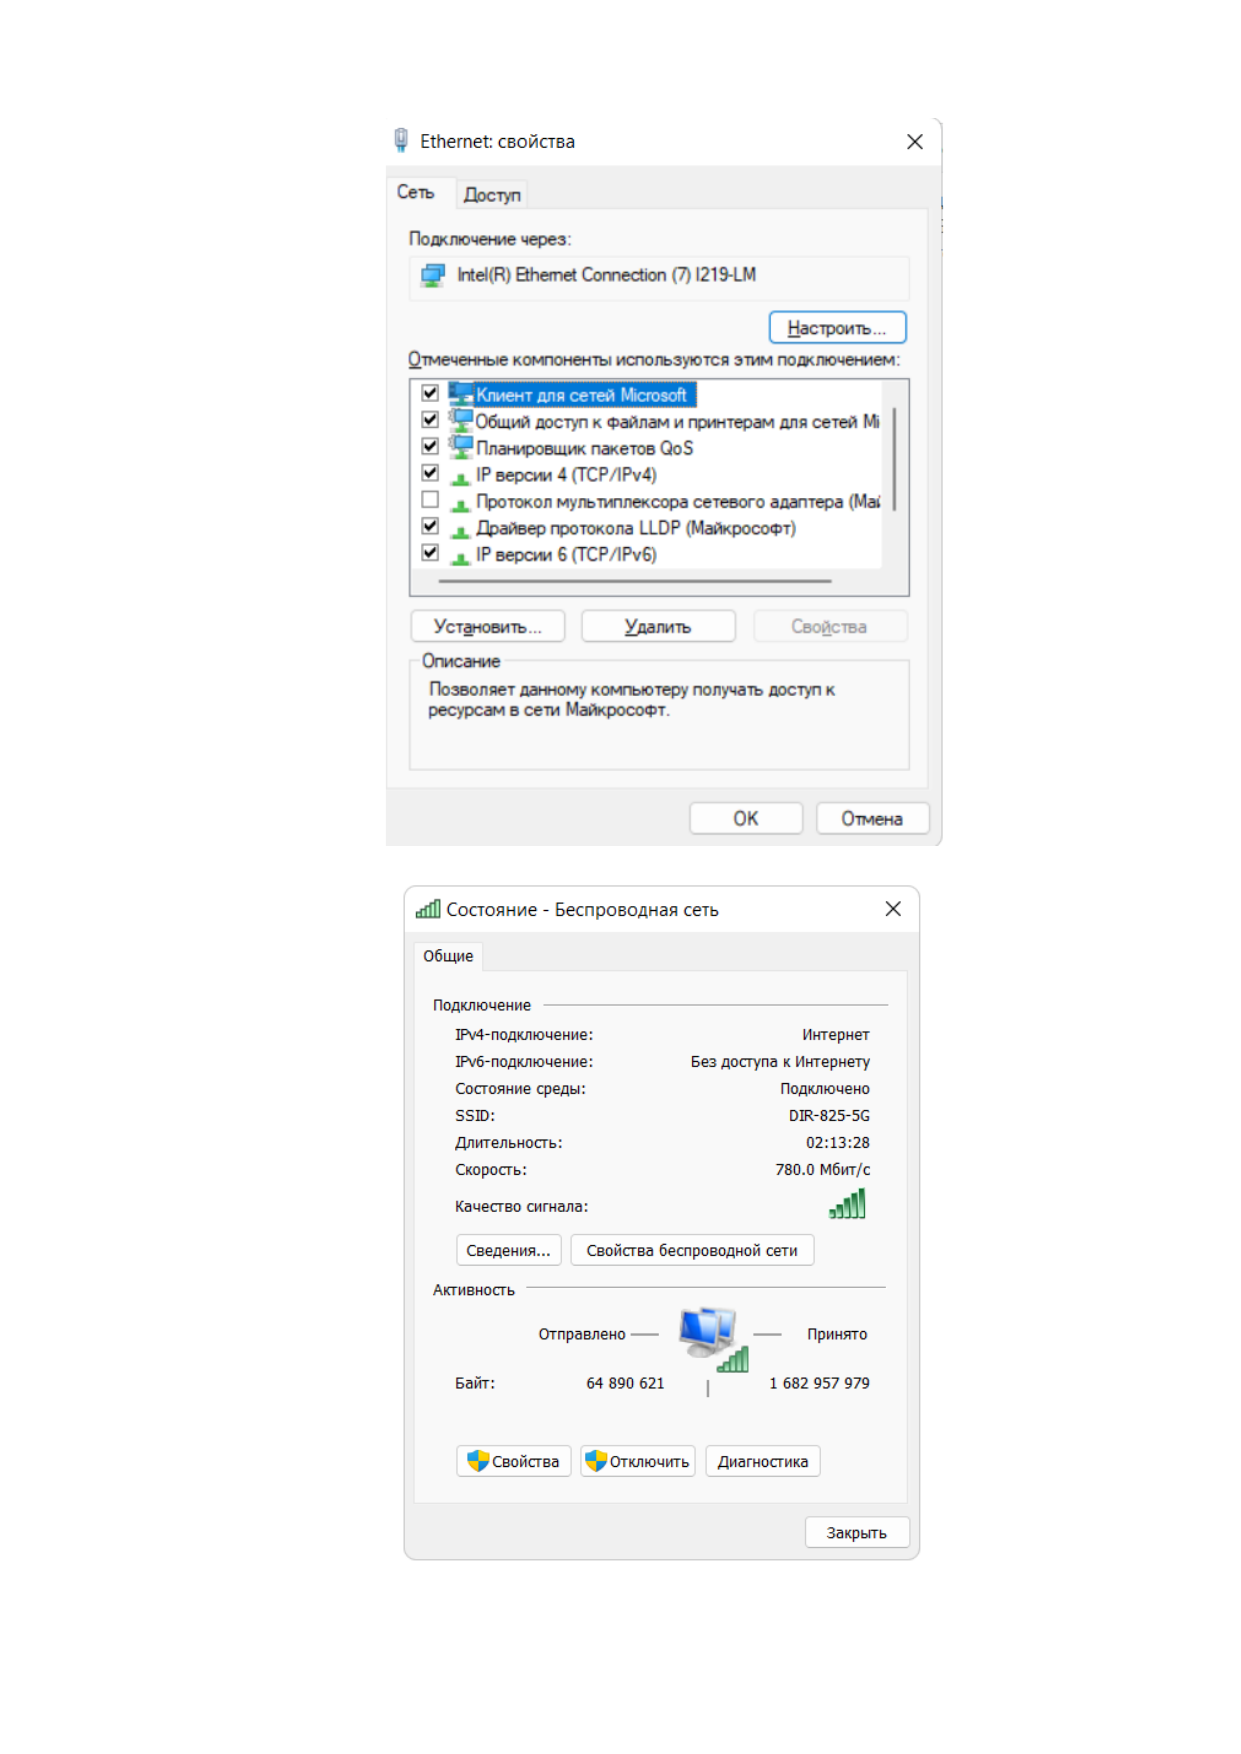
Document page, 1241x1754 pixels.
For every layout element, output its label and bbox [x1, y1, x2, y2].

picture [385, 118, 944, 846]
picture [400, 883, 929, 1574]
